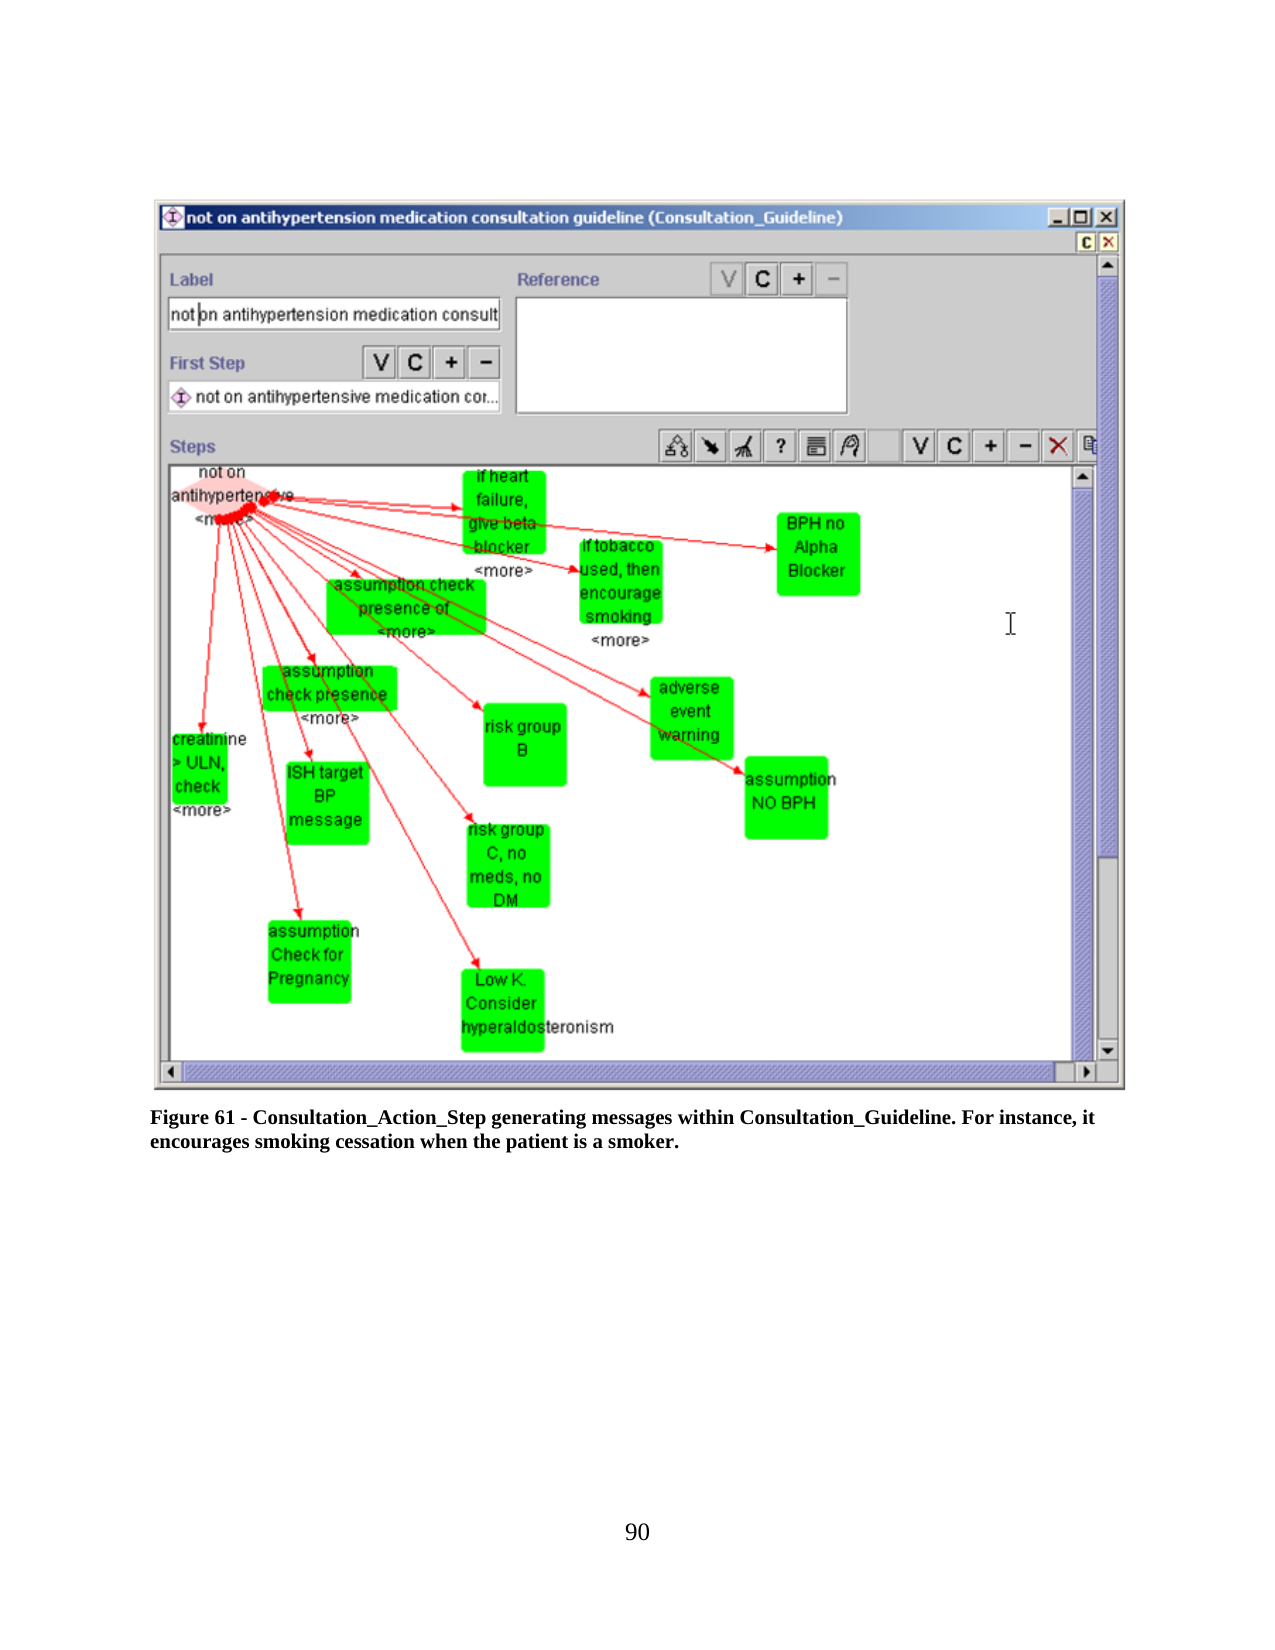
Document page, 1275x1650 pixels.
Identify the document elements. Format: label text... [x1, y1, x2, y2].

picture [150, 195, 1125, 1093]
